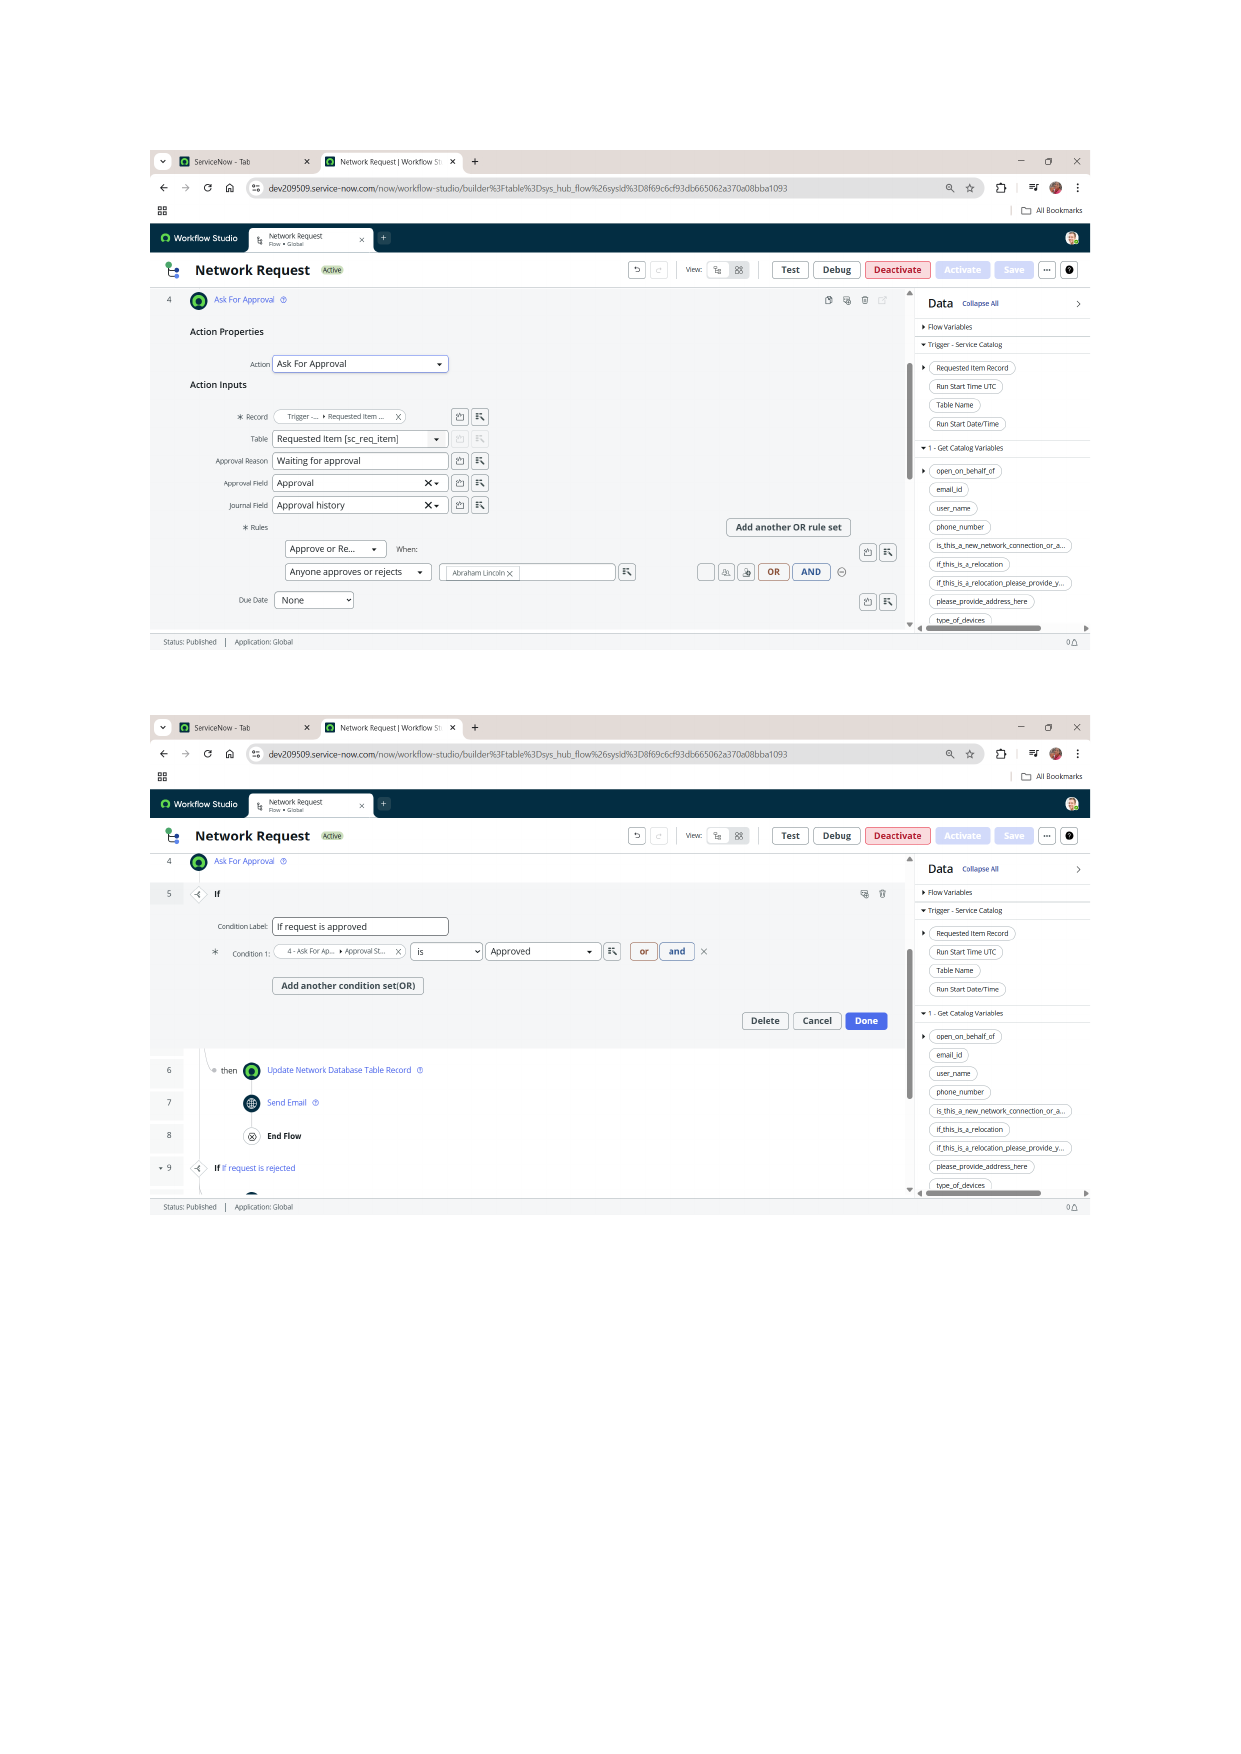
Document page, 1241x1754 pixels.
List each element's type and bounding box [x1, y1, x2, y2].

picture [150, 150, 1091, 223]
picture [161, 800, 170, 807]
picture [150, 794, 1091, 1215]
picture [150, 229, 1091, 650]
picture [150, 715, 1091, 789]
picture [1066, 232, 1078, 244]
picture [1066, 798, 1078, 810]
picture [378, 798, 390, 810]
picture [161, 234, 170, 241]
picture [378, 232, 390, 244]
